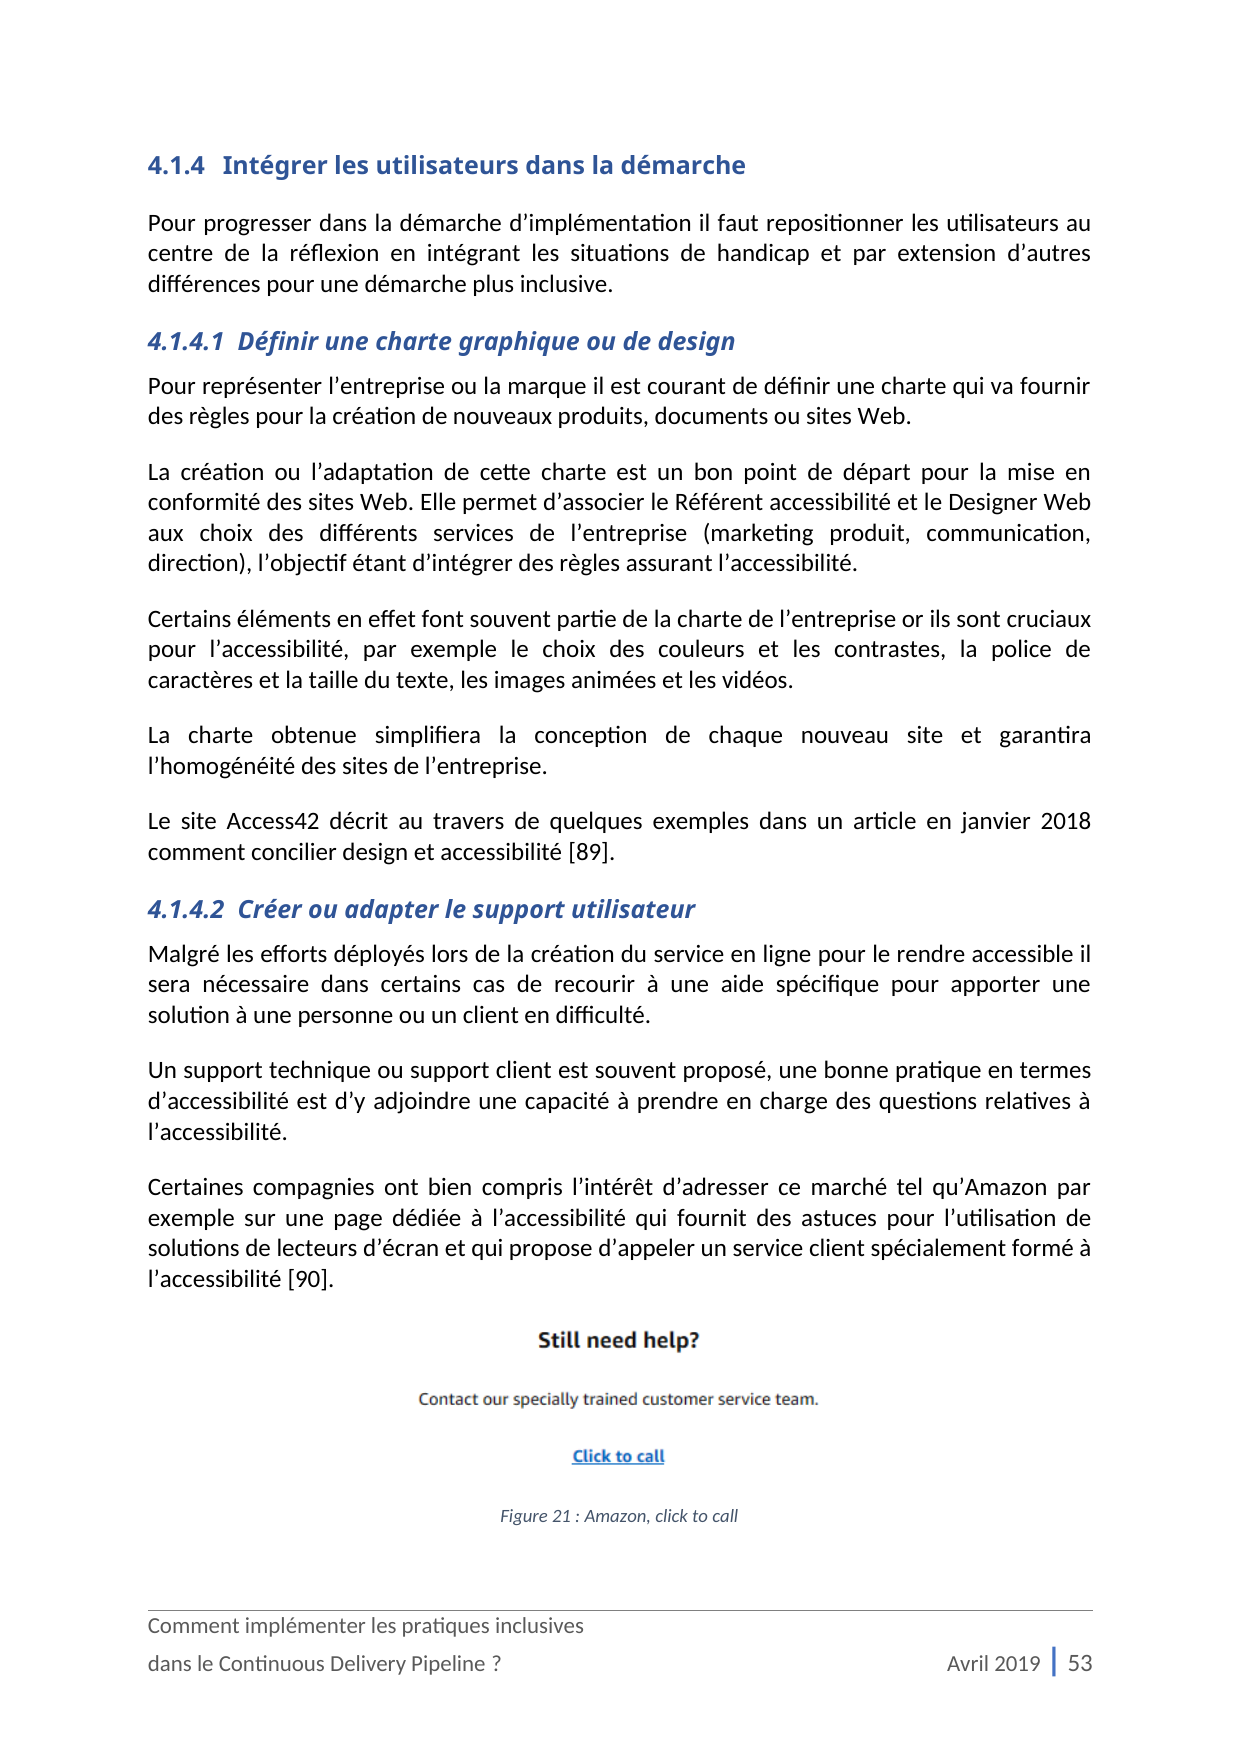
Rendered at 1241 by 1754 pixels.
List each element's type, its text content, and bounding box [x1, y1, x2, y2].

picture [386, 1318, 854, 1479]
text Malgré les efforts déployés lors de la création du service en ligne pour le rendre accessible il sera nécessaire dans certains cas de recourir à une aide spécifique pour apporter une solution à une personne ou un client en difficulté. [148, 938, 1093, 1030]
text Figure 21 : Amazon, click to call [148, 1504, 1093, 1527]
subtitle Définir une charte graphique ou de design [148, 323, 1093, 357]
text Le site Access42 décrit au travers de quelques exemples dans un article en janvier 2018 comment concilier design et accessibilité [89]. [148, 806, 1093, 867]
subtitle Intégrer les utilisateurs dans la démarche [148, 148, 1093, 182]
subtitle Créer ou adapter le support utilisateur [148, 892, 1093, 926]
text Certaines compagnies ont bien compris l’intérêt d’adresser ce marché tel qu’Amazon par exemple sur une page dédiée à l’accessibilité qui fournit des astuces pour l’utilisation de solutions de lecteurs d’écran et qui propose d’appeler un service client spécialement formé à l’accessibilité [90]. [148, 1171, 1093, 1293]
text Certains éléments en effet font souvent partie de la charte de l’entreprise or ils sont cruciaux pour l’accessibilité, par exemple le choix des couleurs et les contrastes, la police de caractères et la taille du texte, les images animées et les vidéos. [148, 603, 1093, 694]
text Pour progresser dans la démarche d’implémentation il faut repositionner les utilisateurs au centre de la réflexion en intégrant les situations de handicap et par extension d’autres différences pour une démarche plus inclusive. [148, 207, 1093, 298]
text Pour représenter l’entreprise ou la marque il est courant de définir une charte qui va fournir des règles pour la création de nouveaux produits, documents ou sites Web. [148, 370, 1093, 431]
text Un support technique ou support client est souvent proposé, une bonne pratique en termes d’accessibilité est d’y adjoindre une capacité à prendre en charge des questions relatives à l’accessibilité. [148, 1055, 1093, 1146]
text La charte obtenue simplifiera la conception de chaque nouveau site et garantira l’homogénéité des sites de l’entreprise. [148, 719, 1093, 781]
text La création ou l’adaptation de cette charte est un bon point de départ pour la mise en conformité des sites Web. Elle permet d’associer le Référent accessibilité et le Designer Web aux choix des différents services de l’entreprise (marketing produit, communication, direction), l’objectif étant d’intégrer des règles assurant l’accessibilité. [148, 456, 1093, 578]
